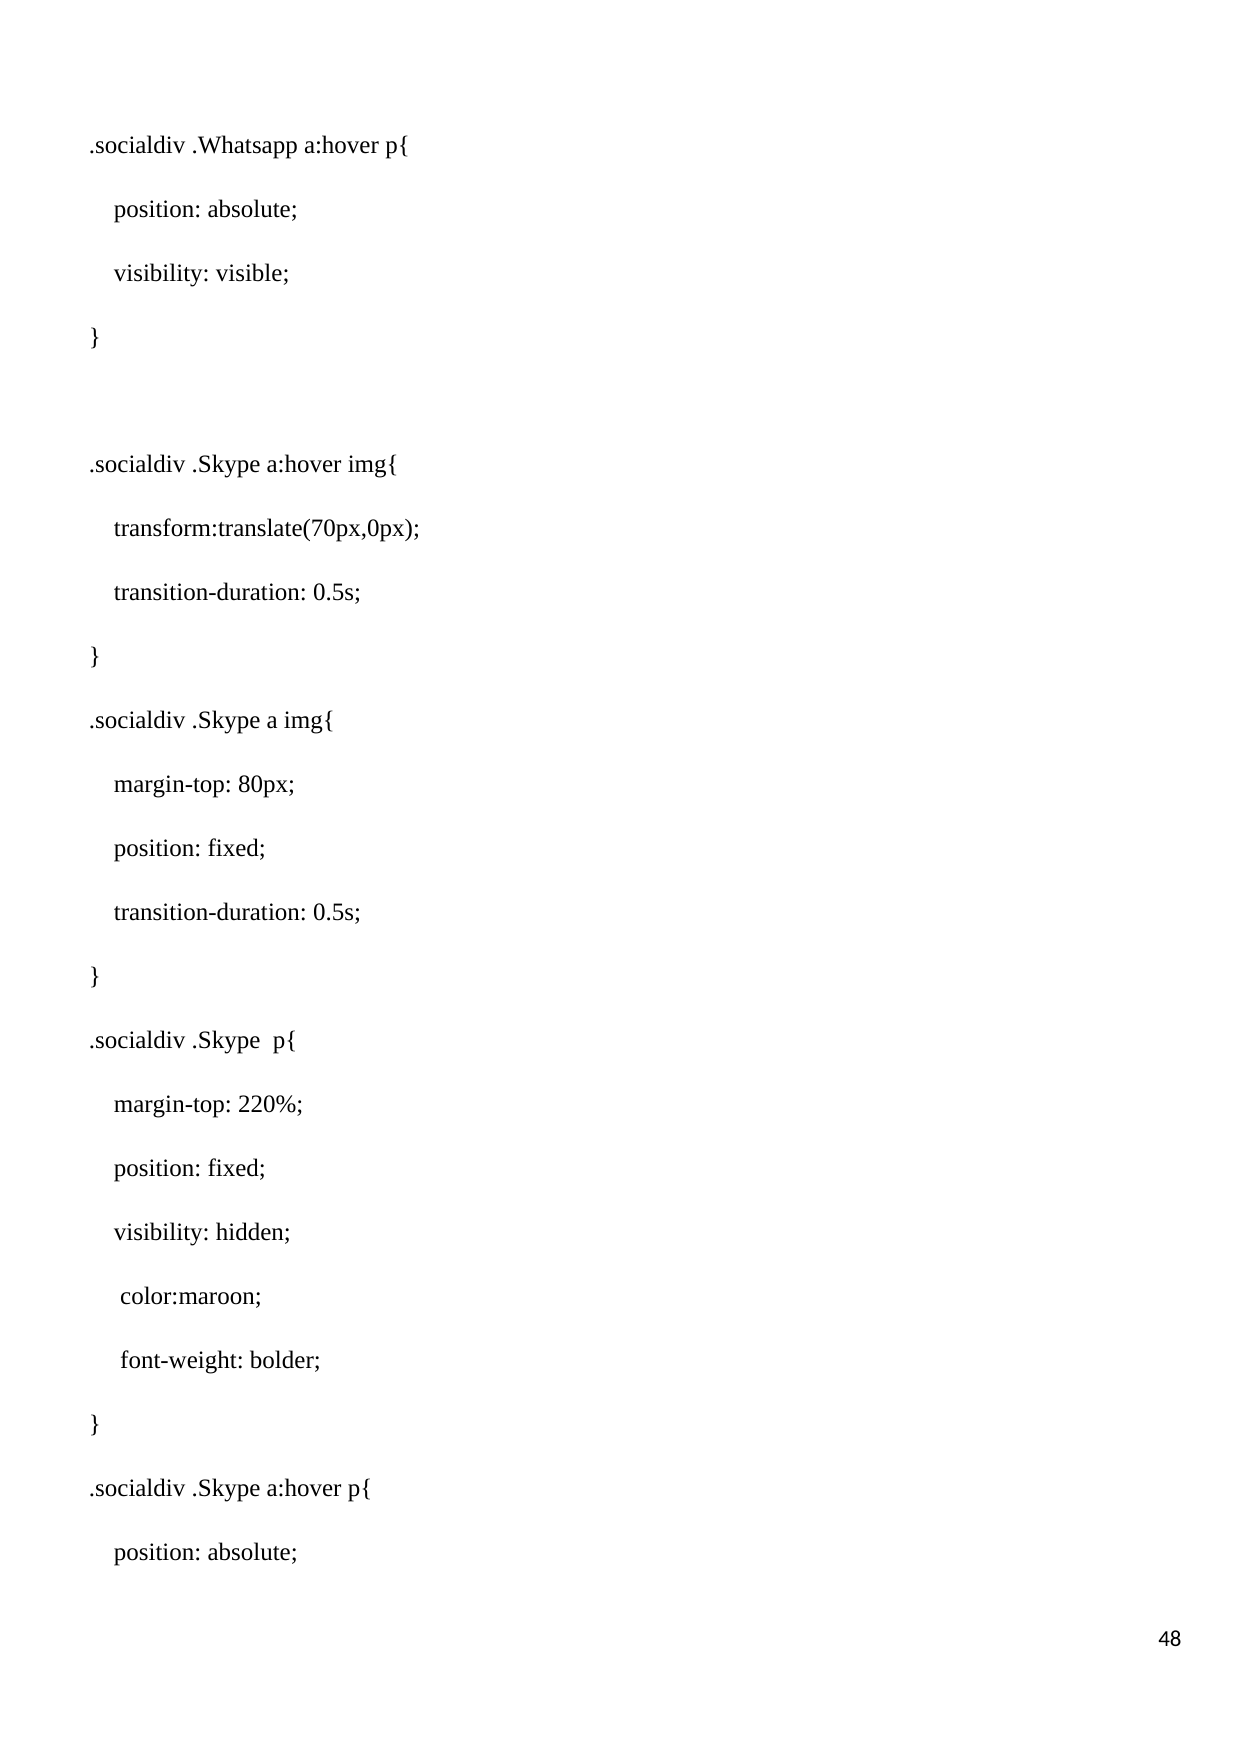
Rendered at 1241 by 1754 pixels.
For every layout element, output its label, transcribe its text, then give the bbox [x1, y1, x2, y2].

text position: absolute; [89, 1537, 1181, 1566]
text } [89, 641, 1181, 670]
text font-weight: bolder; [89, 1345, 1181, 1374]
text transform:translate(70px,0px); [89, 513, 1181, 542]
text transition-duration: 0.5s; [89, 577, 1181, 606]
text transition-duration: 0.5s; [89, 897, 1181, 926]
text .socialdiv .Skype a:hover p{ [89, 1473, 1181, 1502]
text } [89, 1409, 1181, 1438]
text visibility: hidden; [89, 1217, 1181, 1246]
text color:maroon; [89, 1281, 1181, 1310]
text } [89, 961, 1181, 990]
text margin-top: 220%; [89, 1089, 1181, 1118]
text .socialdiv .Whatsapp a:hover p{ [89, 130, 1181, 158]
text visibility: visible; [89, 258, 1181, 286]
text } [89, 322, 1181, 350]
text .socialdiv .Skype p{ [89, 1025, 1181, 1054]
text position: fixed; [89, 833, 1181, 862]
text .socialdiv .Skype a img{ [89, 705, 1181, 734]
text position: fixed; [89, 1153, 1181, 1182]
text position: absolute; [89, 194, 1181, 222]
text margin-top: 80px; [89, 769, 1181, 798]
text .socialdiv .Skype a:hover img{ [89, 449, 1181, 478]
